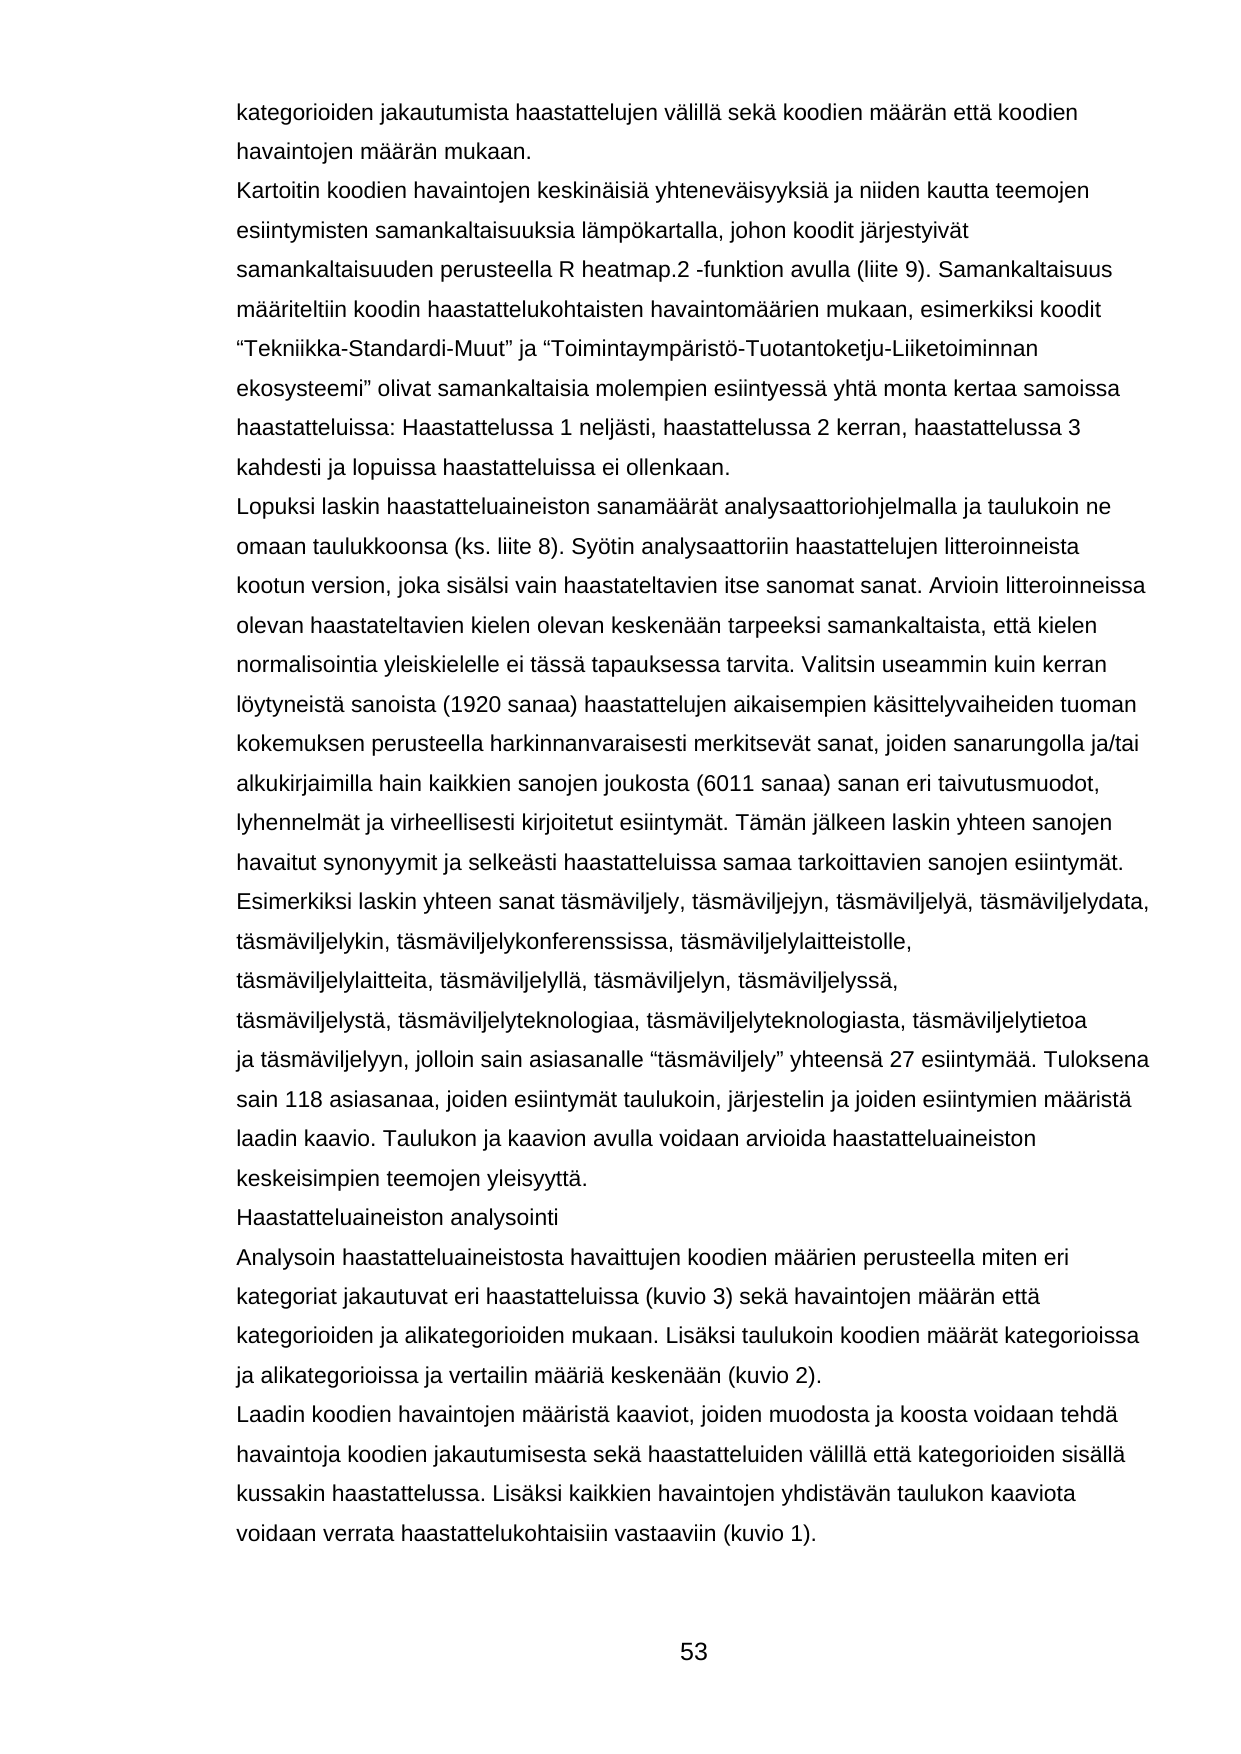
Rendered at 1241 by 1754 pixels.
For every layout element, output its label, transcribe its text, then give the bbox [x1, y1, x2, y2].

text Haastatteluaineiston analysointi [236, 1204, 1152, 1230]
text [236, 98, 1152, 164]
text Analysoin haastatteluaineistosta havaittujen koodien määrien perusteella miten eri kategoriat jakautuvat eri haastatteluissa (kuvio 3) sekä havaintojen määrän että kategorioiden ja alikategorioiden mukaan. Lisäksi taulukoin koodien määrät kategorioissa ja alikategorioissa ja vertailin määriä keskenään (kuvio 2). [236, 1243, 1152, 1388]
text Lopuksi laskin haastatteluaineiston sanamäärät analysaattoriohjelmalla ja taulukoin ne omaan taulukkoonsa (ks. liite 8). Syötin analysaattoriin haastattelujen litteroinneista kootun version, joka sisälsi vain haastateltavien itse sanomat sanat. Arvioin litteroinneissa olevan haastateltavien kielen olevan keskenään tarpeeksi samankaltaista, että kielen normalisointia yleiskielelle ei tässä tapauksessa tarvita. Valitsin useammin kuin kerran löytyneistä sanoista (1920 sanaa) haastattelujen aikaisempien käsittelyvaiheiden tuoman kokemuksen perusteella harkinnanvaraisesti merkitsevät sanat, joiden sanarungolla ja/tai alkukirjaimilla hain kaikkien sanojen joukosta (6011 sanaa) sanan eri taivutusmuodot, lyhennelmät ja virheellisesti kirjoitetut esiintymät. Tämän jälkeen laskin yhteen sanojen havaitut synonyymit ja selkeästi haastatteluissa samaa tarkoittavien sanojen esiintymät. Esimerkiksi laskin yhteen sanat täsmäviljely, täsmäviljejyn, täsmäviljelyä, täsmäviljelydata, täsmäviljelykin, täsmäviljelykonferenssissa, täsmäviljelylaitteistolle, täsmäviljelylaitteita, täsmäviljelyllä, täsmäviljelyn, täsmäviljelyssä, täsmäviljelystä, täsmäviljelyteknologiaa, täsmäviljelyteknologiasta, täsmäviljelytietoa ja täsmäviljelyyn, jolloin sain asiasanalle “täsmäviljely” yhteensä 27 esiintymää. Tuloksena sain 118 asiasanaa, joiden esiintymät taulukoin, järjestelin ja joiden esiintymien määristä laadin kaavio. Taulukon ja kaavion avulla voidaan arvioida haastatteluaineiston keskeisimpien teemojen yleisyyttä. [236, 493, 1152, 1191]
text Kartoitin koodien havaintojen keskinäisiä yhteneväisyyksiä ja niiden kautta teemojen esiintymisten samankaltaisuuksia lämpökartalla, johon koodit järjestyivät samankaltaisuuden perusteella R heatmap.2 -funktion avulla (liite 9). Samankaltaisuus määriteltiin koodin haastattelukohtaisten havaintomäärien mukaan, esimerkiksi koodit “Tekniikka-Standardi-Muut” ja “Toimintaympäristö-Tuotantoketju-Liiketoiminnan ekosysteemi” olivat samankaltaisia molempien esiintyessä yhtä monta kertaa samoissa haastatteluissa: Haastattelussa 1 neljästi, haastattelussa 2 kerran, haastattelussa 3 kahdesti ja lopuissa haastatteluissa ei ollenkaan. [236, 177, 1152, 480]
text Laadin koodien havaintojen määristä kaaviot, joiden muodosta ja koosta voidaan tehdä havaintoja koodien jakautumisesta sekä haastatteluiden välillä että kategorioiden sisällä kussakin haastattelussa. Lisäksi kaikkien havaintojen yhdistävän taulukon kaaviota voidaan verrata haastattelukohtaisiin vastaaviin (kuvio 1). [236, 1401, 1152, 1546]
